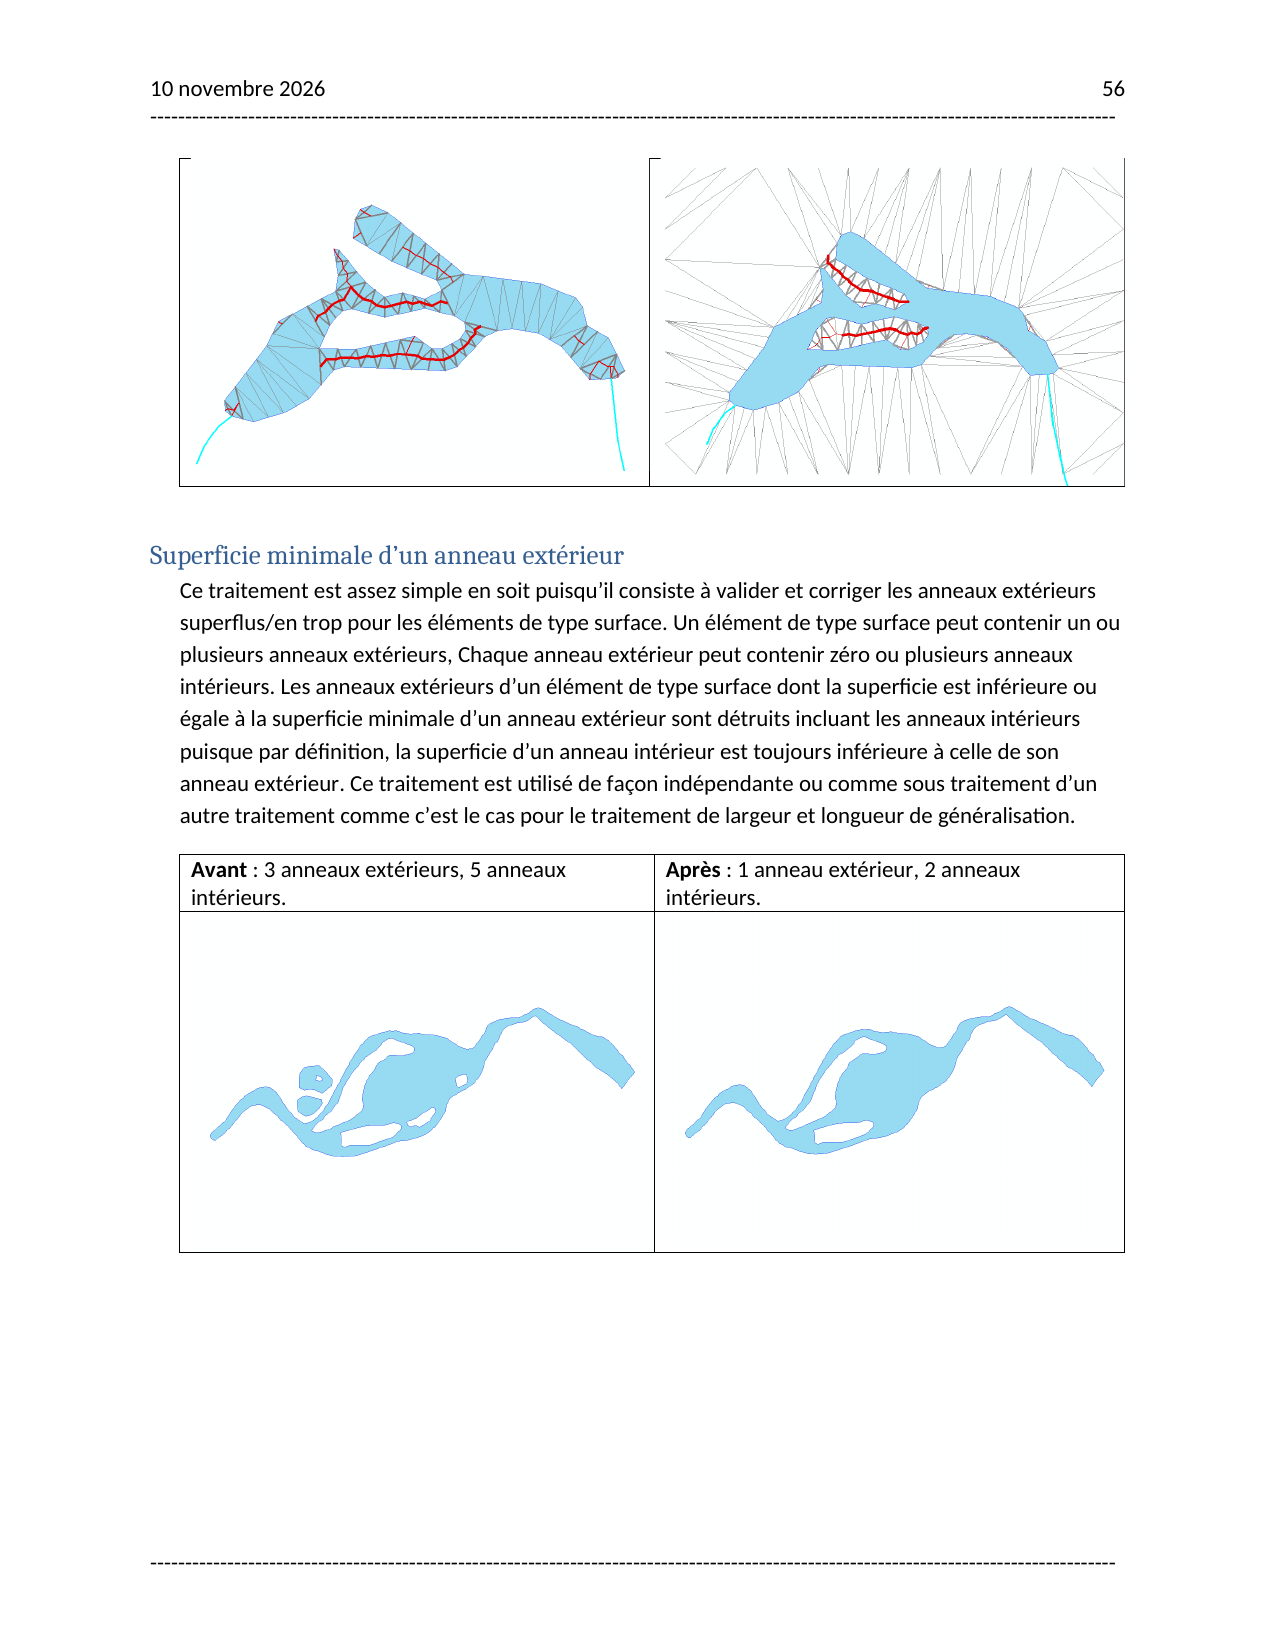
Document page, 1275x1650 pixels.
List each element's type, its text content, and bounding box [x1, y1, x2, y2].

picture [190, 912, 654, 1252]
table_header Après : 1 anneau extérieur, 2 anneaux intérieurs. [655, 855, 1124, 911]
picture [665, 912, 1124, 1247]
table_cell [180, 159, 649, 486]
picture [660, 158, 1125, 486]
table_cell [180, 912, 190, 1252]
text Ce traitement est assez simple en soit puisqu’il consiste à valider et corriger les anneaux extérieurs superflus/en trop pour les éléments de type surface. Un élément de type surface peut contenir un ou plusieurs anneaux extérieurs, Chaque anneau extérieur peut contenir zéro ou plusieurs anneaux intérieurs. Les anneaux extérieurs d’un élément de type surface dont la superficie est inférieure ou égale à la superficie minimale d’un anneau extérieur sont détruits incluant les anneaux intérieurs puisque par définition, la superficie d’un anneau intérieur est toujours inférieure à celle de son anneau extérieur. Ce traitement est utilisé de façon indépendante ou comme sous traitement d’un autre traitement comme c’est le cas pour le traitement de largeur et longueur de généralisation. [179, 576, 1125, 829]
picture [190, 158, 650, 471]
subtitle Superficie minimale d’un anneau extérieur [150, 540, 1125, 571]
table_cell [655, 912, 1124, 1252]
table_cell [650, 159, 660, 486]
table_header Avant : 3 anneaux extérieurs, 5 anneaux intérieurs. [180, 855, 654, 911]
